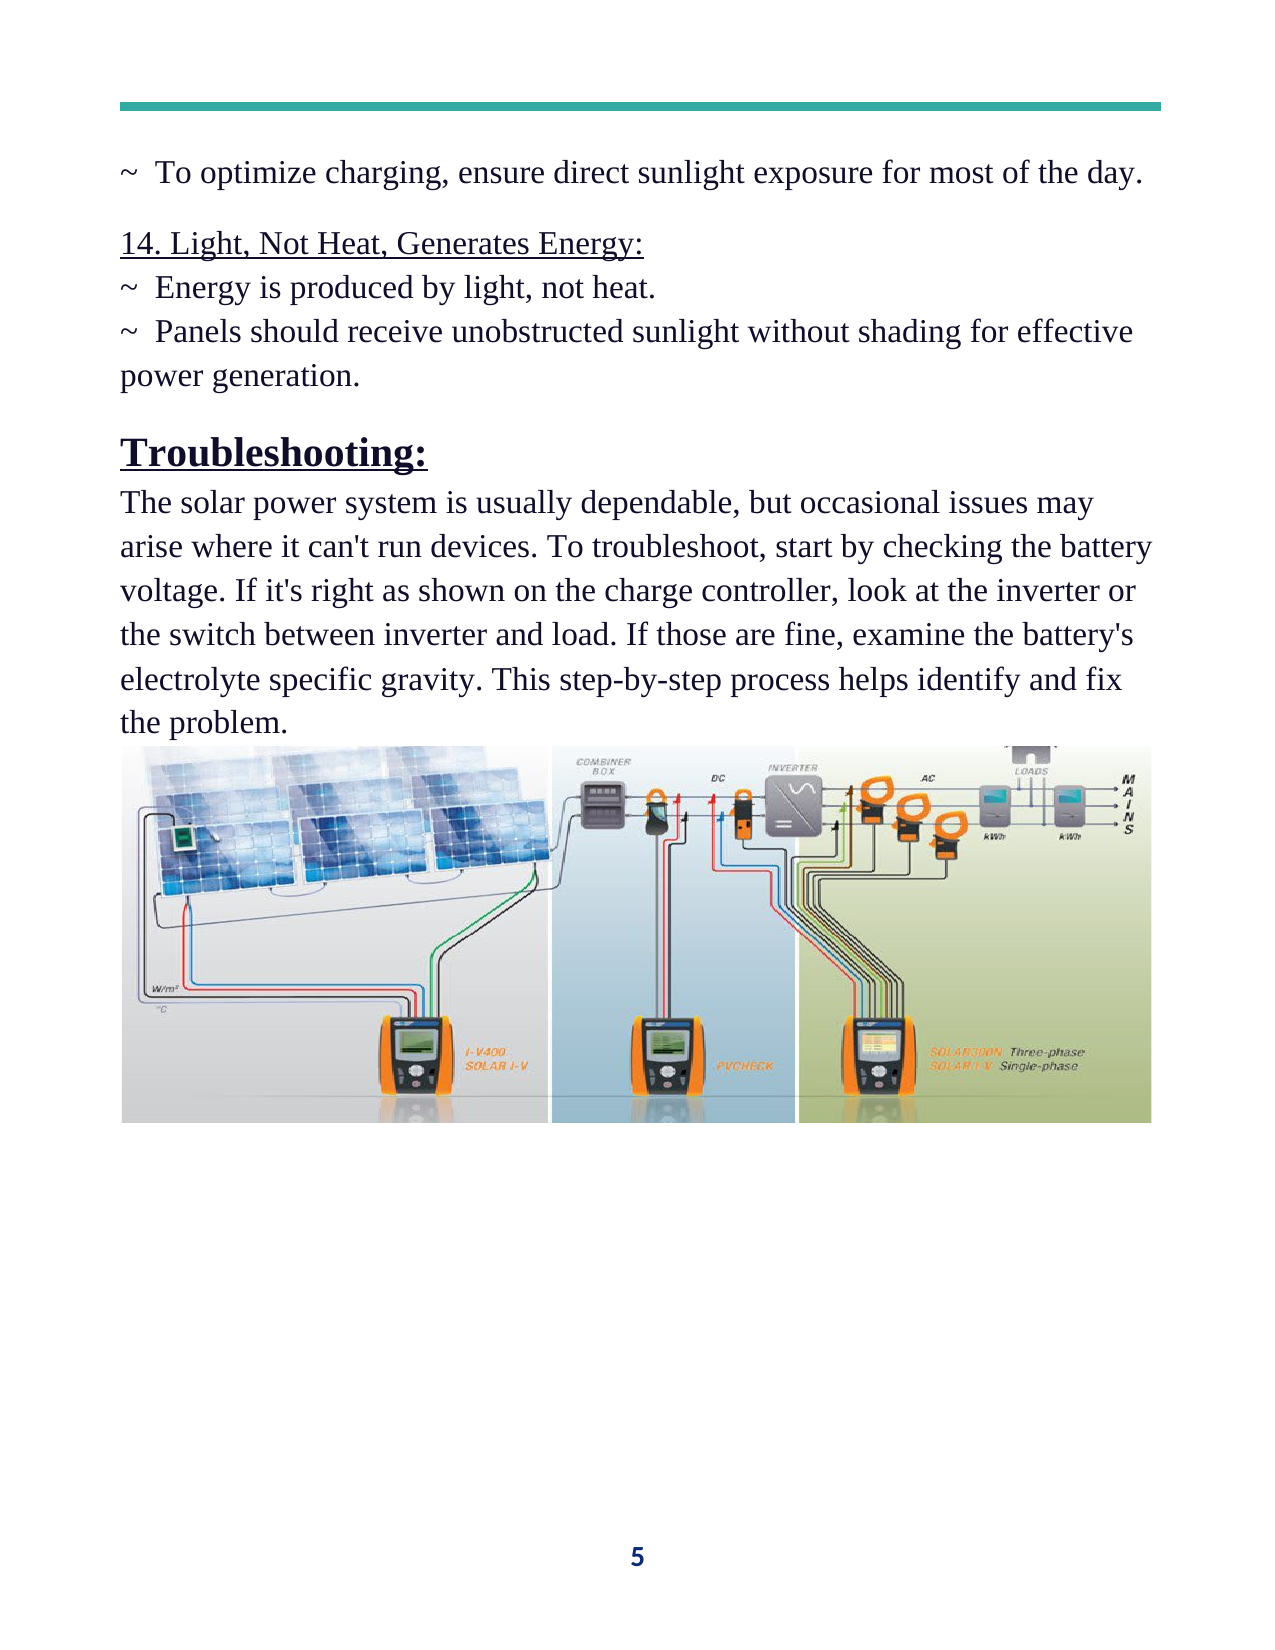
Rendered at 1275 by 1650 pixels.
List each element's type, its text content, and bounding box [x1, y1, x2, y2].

picture [120, 746, 1150, 1124]
text ~ To optimize charging, ensure direct sunlight exposure for most of the day. [120, 152, 1155, 190]
text ~ Energy is produced by light, not heat. [120, 268, 1155, 306]
text The solar power system is usually dependable, but occasional issues may arise where it can't run devices. To troubleshoot, start by checking the battery voltage. If it's right as shown on the charge controller, look at the inverter or the switch between inverter and load. If those are fine, examine the battery's electrolyte specific gravity. This step-by-step process helps identify and fix the problem. [120, 482, 1155, 741]
text 14. Light, Not Heat, Generates Energy: [120, 223, 1155, 262]
text Troubleshooting: [120, 427, 1155, 475]
text ~ Panels should receive unobstructed sunlight without shading for effective power generation. [120, 312, 1155, 394]
